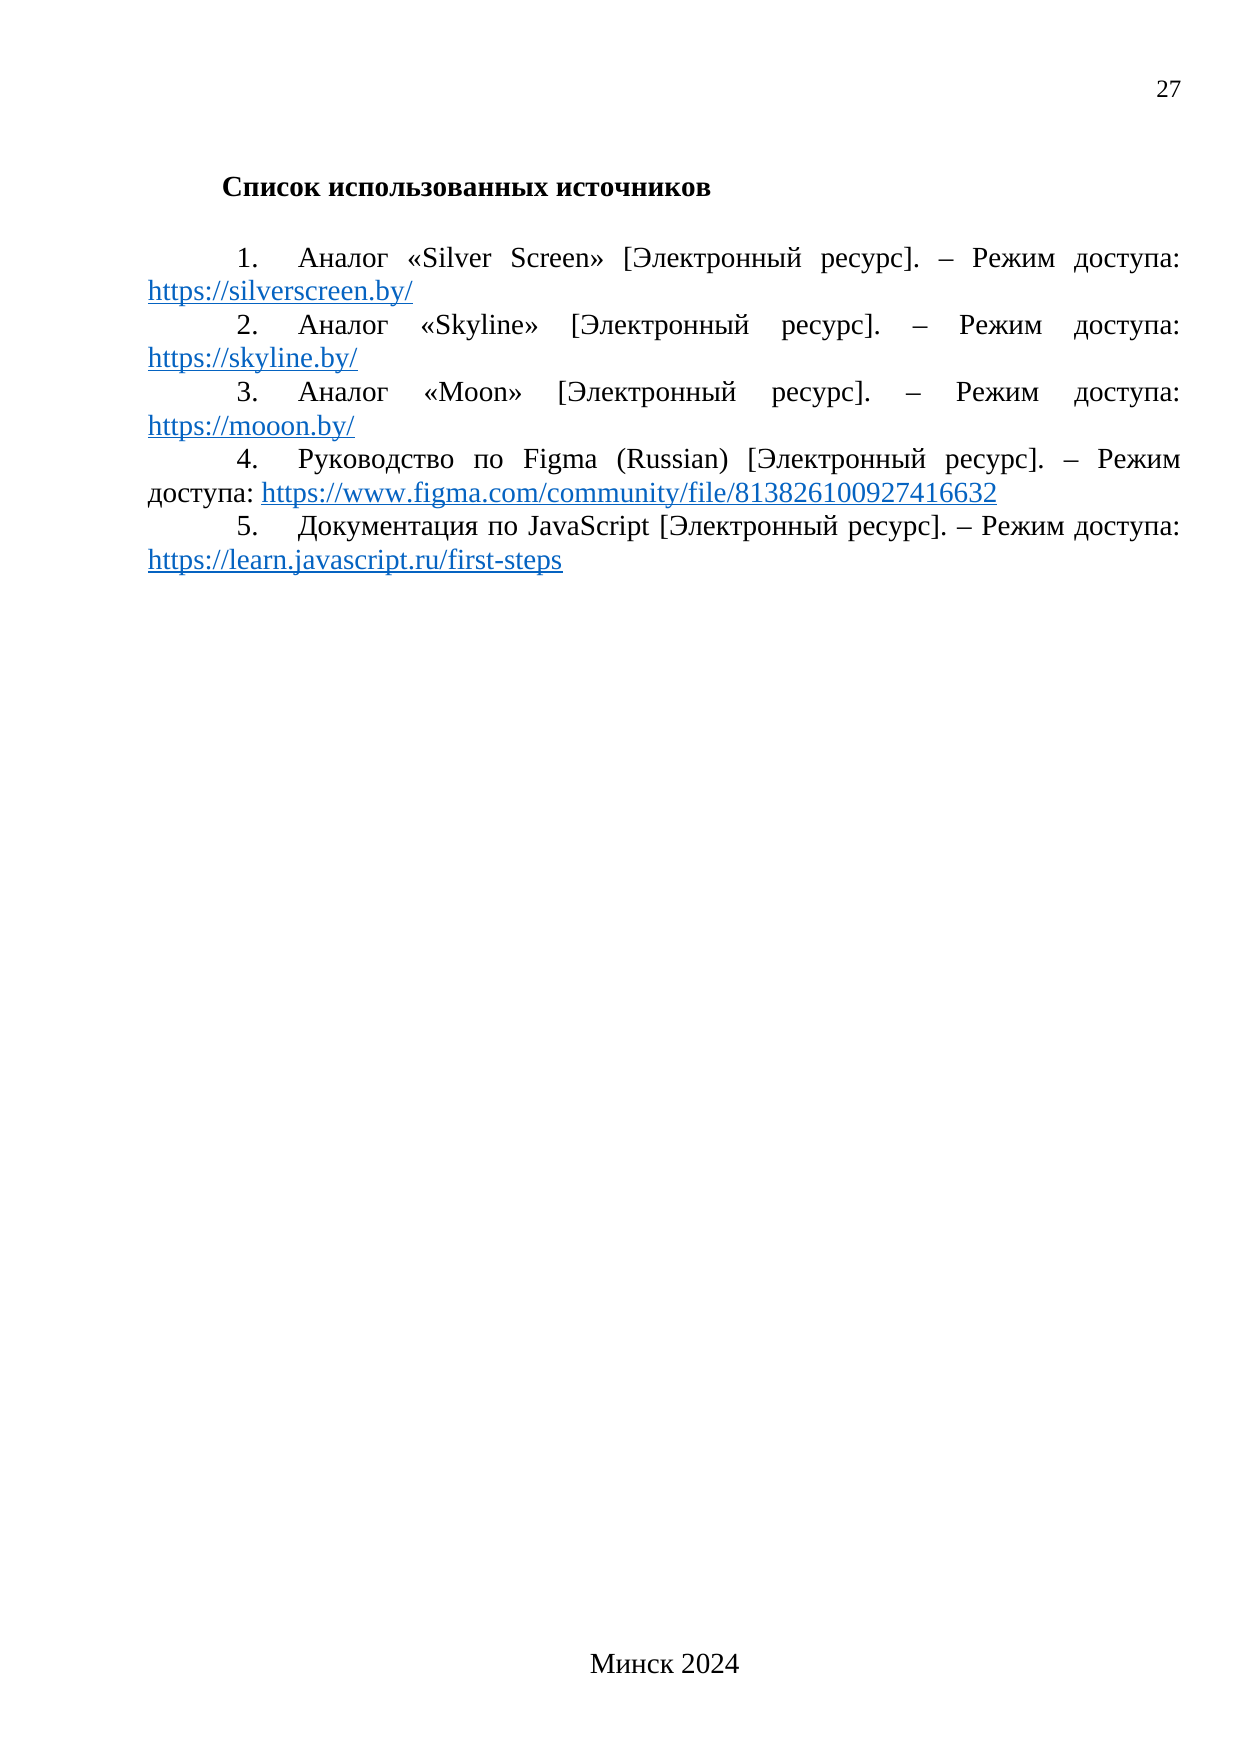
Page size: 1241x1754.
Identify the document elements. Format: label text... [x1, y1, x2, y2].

list Аналог «Moon» [Электронный ресурс]. – Режим доступа: https://mooon.by/ [148, 374, 1181, 441]
list Аналог «Skyline» [Электронный ресурс]. – Режим доступа: https://skyline.by/ [148, 307, 1181, 374]
list Руководство по Figma (Russian) [Электронный ресурс]. – Режим доступа: https://www.figma.com/community/file/813826100927416632 [148, 441, 1181, 508]
text Список использованных источников [148, 169, 1181, 202]
list Документация по JavaScript [Электронный ресурс]. – Режим доступа: https://learn.javascript.ru/first-steps [148, 508, 1181, 575]
list Аналог «Silver Screen» [Электронный ресурс]. – Режим доступа: https://silverscreen.by/ [148, 240, 1181, 307]
